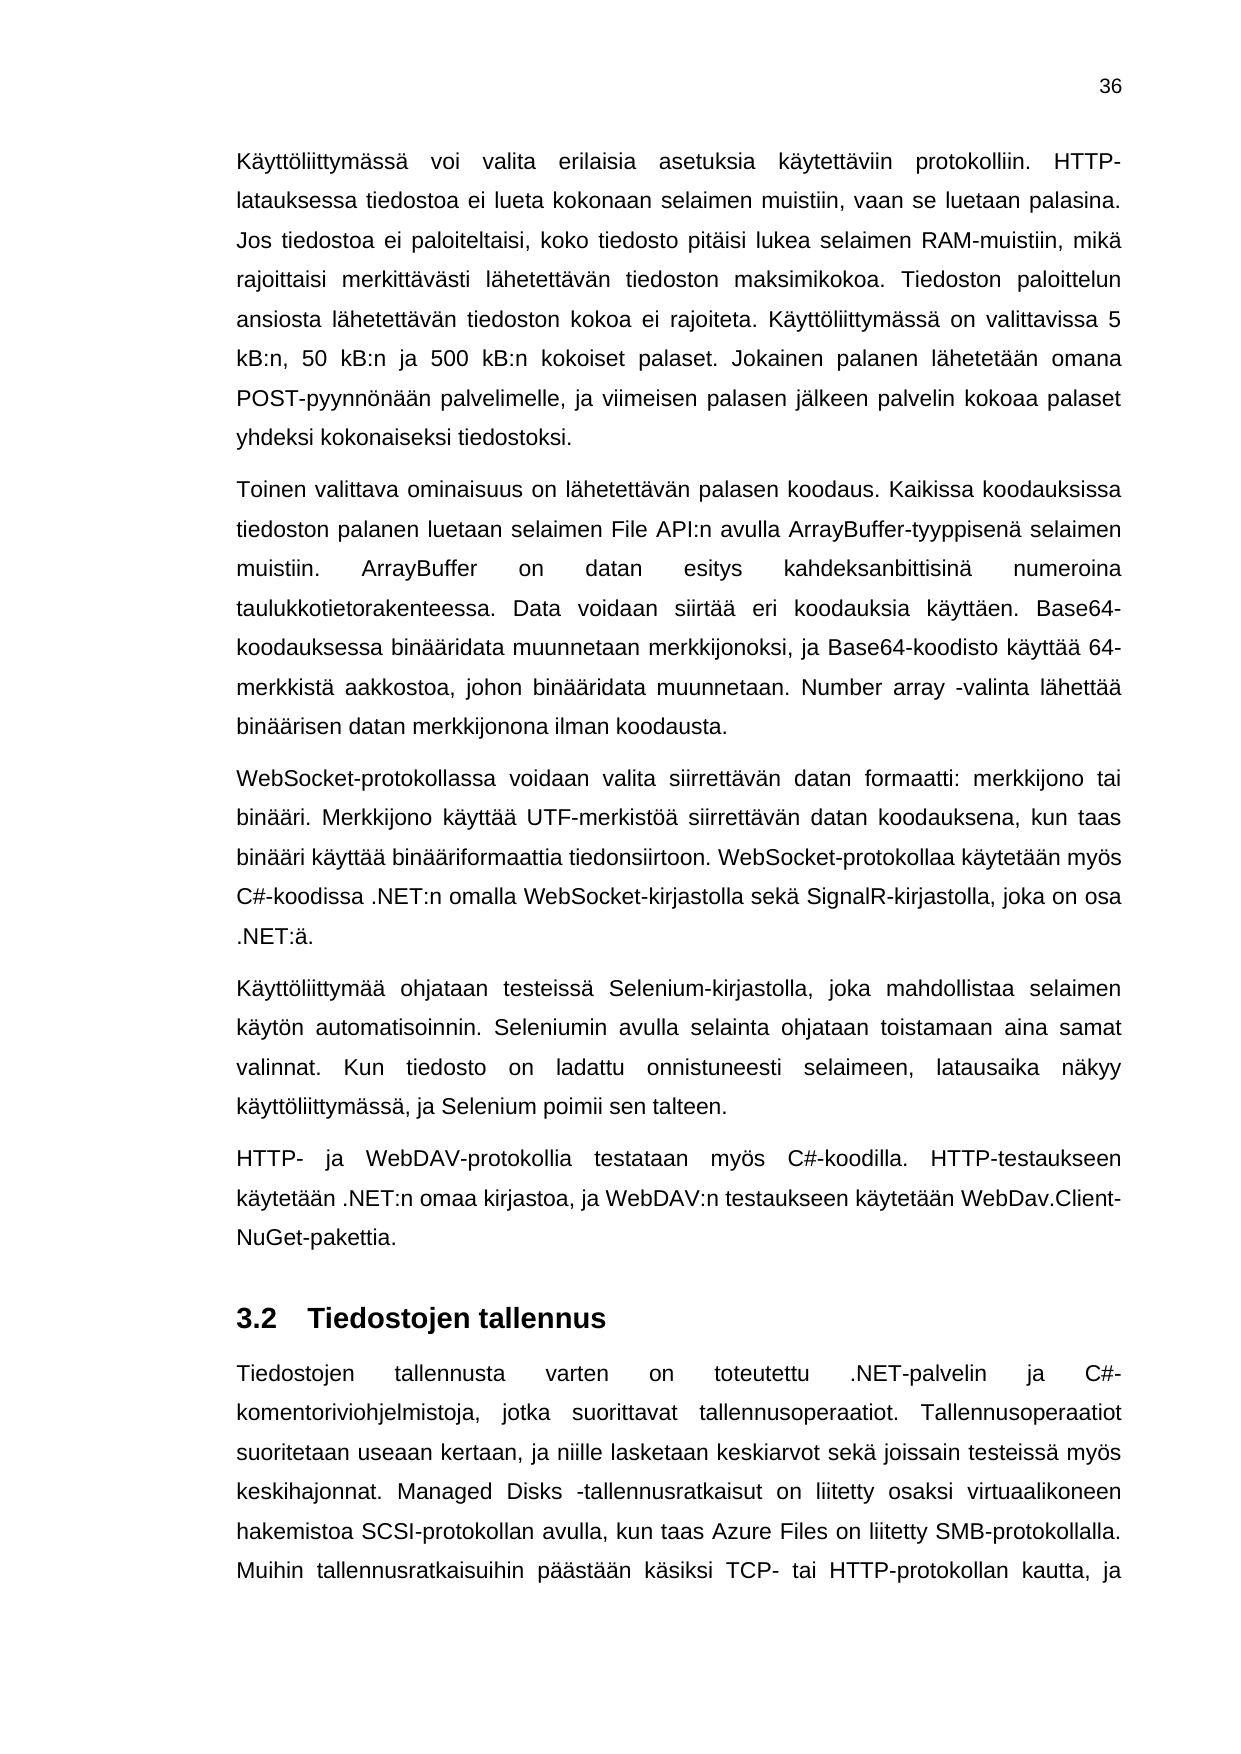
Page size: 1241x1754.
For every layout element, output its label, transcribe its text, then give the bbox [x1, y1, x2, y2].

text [236, 1360, 1122, 1583]
text WebSocket-protokollassa voidaan valita siirrettävän datan formaatti: merkkijono tai binääri. Merkkijono käyttää UTF-merkistöä siirrettävän datan koodauksena, kun taas binääri käyttää binääriformaattia tiedonsiirtoon. WebSocket-protokollaa käytetään myös C#-koodissa .NET:n omalla WebSocket-kirjastolla sekä SignalR-kirjastolla, joka on osa .NET:ä. [236, 765, 1122, 949]
text Toinen valittava ominaisuus on lähetettävän palasen koodaus. Kaikissa koodauksissa tiedoston palanen luetaan selaimen File API:n avulla ArrayBuffer-tyyppisenä selaimen muistiin. ArrayBuffer on datan esitys kahdeksanbittisinä numeroina taulukkotietorakenteessa. Data voidaan siirtää eri koodauksia käyttäen. Base64-koodauksessa binääridata muunnetaan merkkijonoksi, ja Base64-koodisto käyttää 64-merkkistä aakkostoa, johon binääridata muunnetaan. Number array -valinta lähettää binäärisen datan merkkijonona ilman koodausta. [236, 476, 1122, 739]
text Käyttöliittymää ohjataan testeissä Selenium-kirjastolla, joka mahdollistaa selaimen käytön automatisoinnin. Seleniumin avulla selainta ohjataan toistamaan aina samat valinnat. Kun tiedosto on ladattu onnistuneesti selaimeen, latausaika näkyy käyttöliittymässä, ja Selenium poimii sen talteen. [236, 975, 1122, 1119]
text Käyttöliittymässä voi valita erilaisia asetuksia käytettäviin protokolliin. HTTP-latauksessa tiedostoa ei lueta kokonaan selaimen muistiin, vaan se luetaan palasina. Jos tiedostoa ei paloiteltaisi, koko tiedosto pitäisi lukea selaimen RAM-muistiin, mikä rajoittaisi merkittävästi lähetettävän tiedoston maksimikokoa. Tiedoston paloittelun ansiosta lähetettävän tiedoston kokoa ei rajoiteta. Käyttöliittymässä on valittavissa 5 kB:n, 50 kB:n ja 500 kB:n kokoiset palaset. Jokainen palanen lähetetään omana POST-pyynnönään palvelimelle, ja viimeisen palasen jälkeen palvelin kokoaa palaset yhdeksi kokonaiseksi tiedostoksi. [236, 148, 1122, 450]
text HTTP- ja WebDAV-protokollia testataan myös C#-koodilla. HTTP-testaukseen käytetään .NET:n omaa kirjastoa, ja WebDAV:n testaukseen käytetään WebDav.Client-NuGet-pakettia. [236, 1145, 1122, 1251]
subtitle Tiedostojen tallennus [236, 1301, 1122, 1335]
